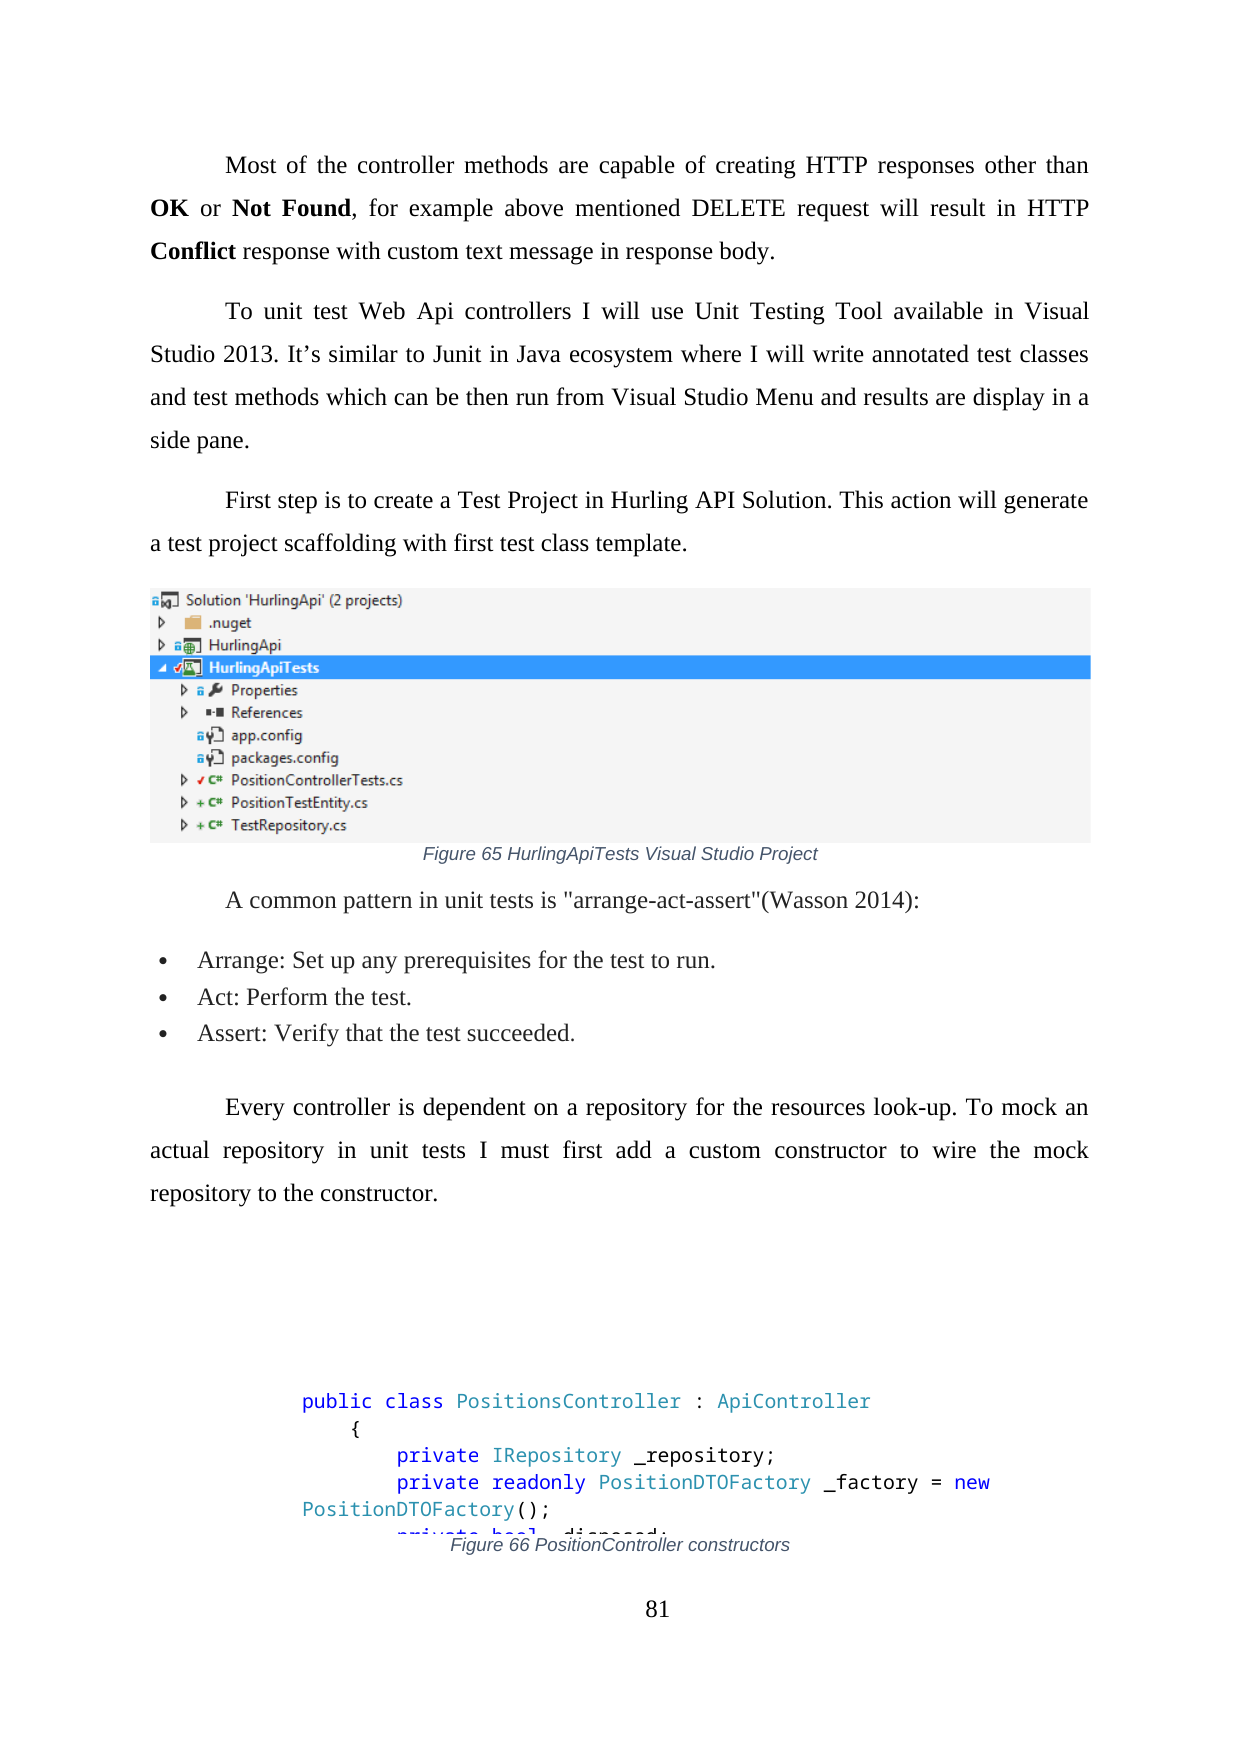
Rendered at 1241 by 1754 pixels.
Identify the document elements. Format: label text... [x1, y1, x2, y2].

text A common pattern in unit tests is "arrange-act-assert"(Wasson 2014): [150, 885, 1090, 914]
list Act: Perform the test. [159, 982, 1090, 1010]
text Most of the controller methods are capable of creating HTTP responses other than OK or Not Found, for example above mentioned DELETE request will result in HTTP Conflict response with custom text message in response body. [150, 150, 1090, 265]
list Assert: Verify that the test succeeded. [159, 1018, 1090, 1048]
list Arrange: Set up any prerequisites for the test to run. [159, 945, 1090, 974]
picture [150, 588, 1091, 843]
text First step is to create a Test Project in Hurling API Solution. This action will generate a test project scaffolding with first test class template. [150, 485, 1090, 557]
text Every controller is dependent on a repository for the resources look-up. To mock an actual repository in unit tests I must first add a custom constructor to wire the mock repository to the constructor. [150, 1092, 1090, 1207]
text To unit test Web Api controllers I will use Unit Testing Tool available in Visual Studio 2013. It’s similar to Junit in Java ecosystem where I will write annotated test classes and test methods which can be then run from Visual Studio Menu and results are display in a side pane. [150, 296, 1090, 454]
